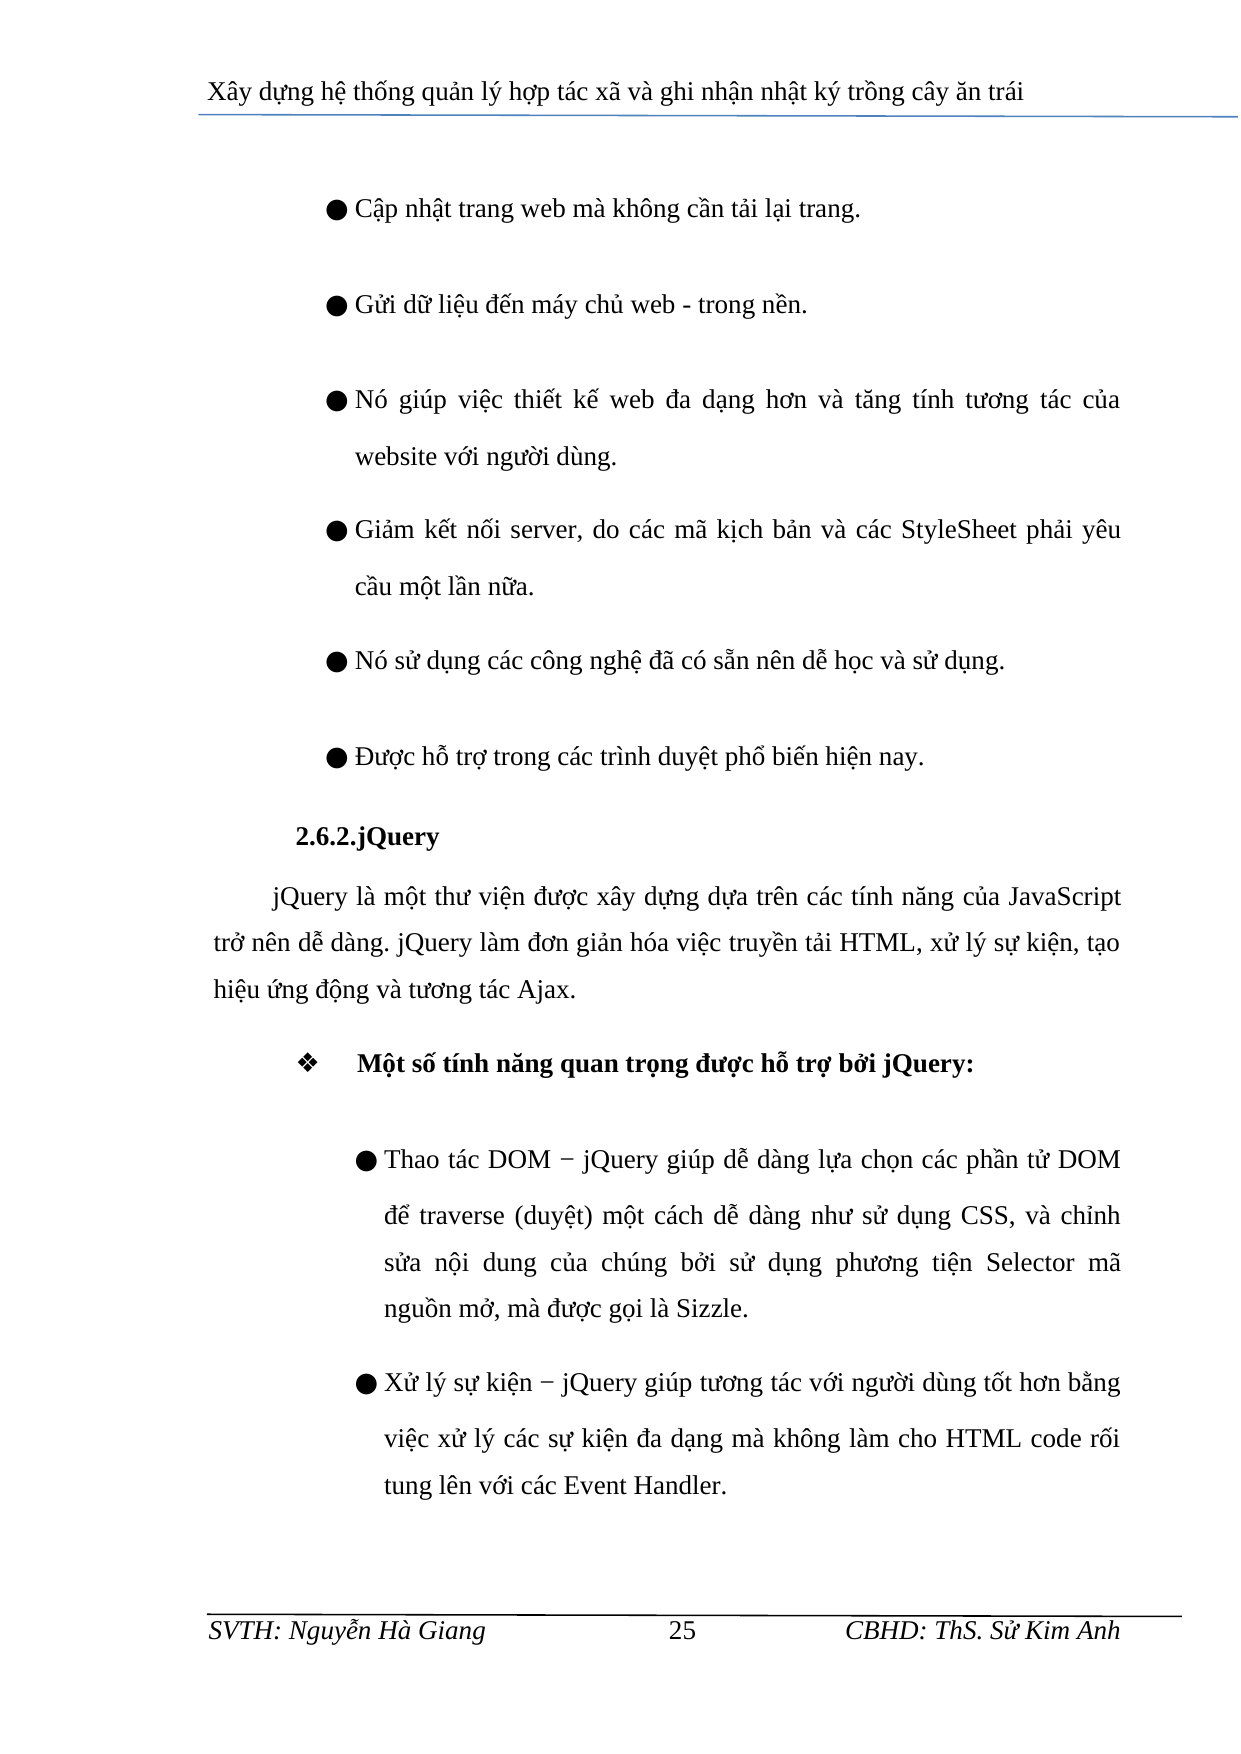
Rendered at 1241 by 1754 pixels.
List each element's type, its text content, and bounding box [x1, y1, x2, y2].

list Một số tính năng quan trọng được hỗ trợ bởi jQuery: [236, 1032, 1122, 1088]
list jQuery [266, 821, 1122, 852]
list Cập nhật trang web mà không cần tải lại trang. [325, 177, 1122, 233]
list Nó sử dụng các công nghệ đã có sẵn nên dễ học và sử dụng. [325, 629, 1122, 684]
list Thao tác DOM − jQuery giúp dễ dàng lựa chọn các phần tử DOM để traverse (duyệt) một cách dễ dàng như sử dụng CSS, và chỉnh sửa nội dung của chúng bởi sử dụng phương tiện Selector mã nguồn mở, mà được gọi là Sizzle. [354, 1128, 1122, 1323]
list Nó giúp việc thiết kế web đa dạng hơn và tăng tính tương tác của website với người dùng. [325, 369, 1122, 471]
list Xử lý sự kiện − jQuery giúp tương tác với người dùng tốt hơn bằng việc xử lý các sự kiện đa dạng mà không làm cho HTML code rối tung lên với các Event Handler. [354, 1351, 1122, 1500]
list Gửi dữ liệu đến máy chủ web - trong nền. [325, 273, 1122, 328]
text jQuery là một thư viện được xây dựng dựa trên các tính năng của JavaScript trở nên dễ dàng. jQuery làm đơn giản hóa việc truyền tải HTML, xử lý sự kiện, tạo hiệu ứng động và tương tác Ajax. [213, 880, 1122, 1004]
list Được hỗ trợ trong các trình duyệt phổ biến hiện nay. [325, 725, 1122, 780]
list Giảm kết nối server, do các mã kịch bản và các StyleSheet phải yêu cầu một lần nữa. [325, 499, 1122, 601]
